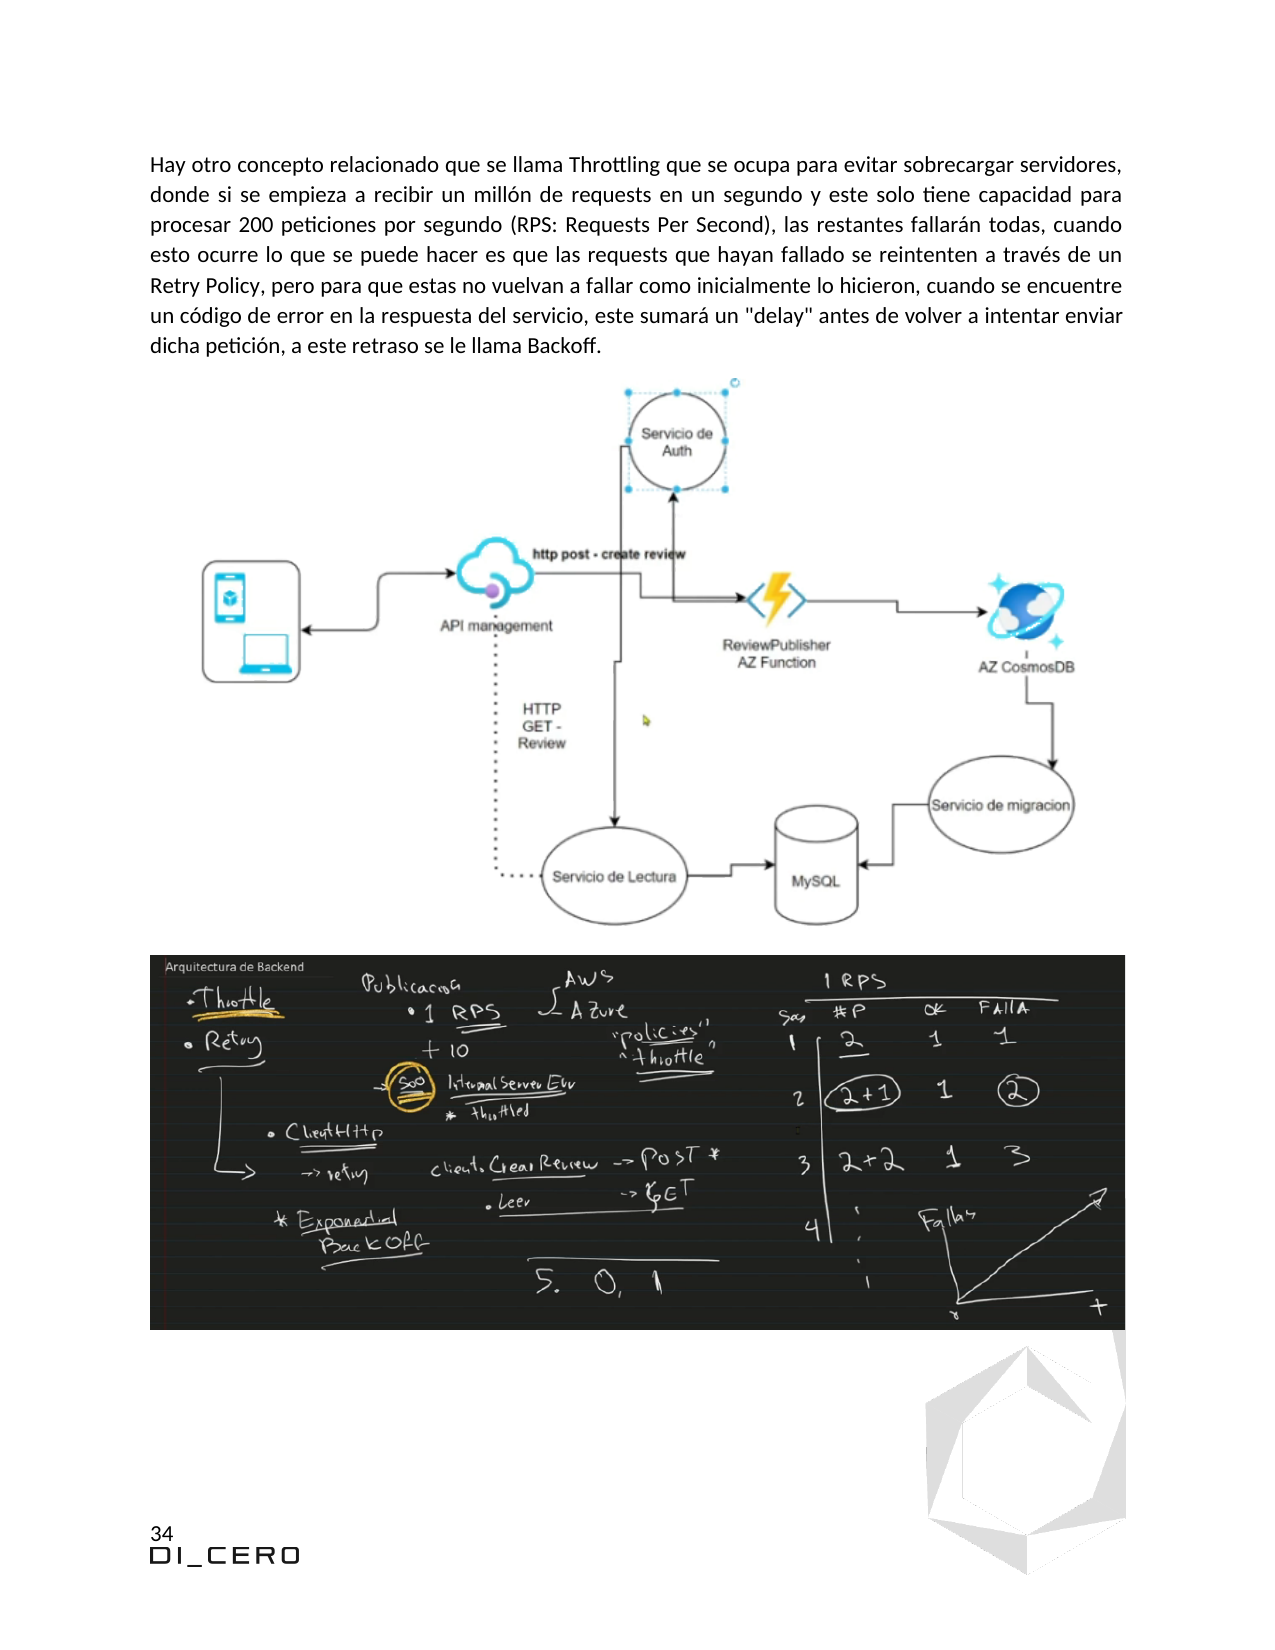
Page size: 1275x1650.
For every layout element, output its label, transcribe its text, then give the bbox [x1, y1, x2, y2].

text Hay otro concepto relacionado que se llama Throttling que se ocupa para evitar sobrecargar servidores, donde si se empieza a recibir un millón de requests en un segundo y este solo tiene capacidad para procesar 200 peticiones por segundo (RPS: Requests Per Second), las restantes fallarán todas, cuando esto ocurre lo que se puede hacer es que las requests que hayan fallado se reintenten a través de un Retry Policy, pero para que estas no vuelvan a fallar como inicialmente lo hicieron, cuando se encuentre un código de error en la respuesta del servicio, este sumará un "delay" antes de volver a intentar enviar dicha petición, a este retraso se le llama Backoff. [150, 150, 1125, 359]
picture [150, 955, 1126, 1575]
picture [150, 1547, 299, 1567]
picture [188, 378, 1087, 937]
